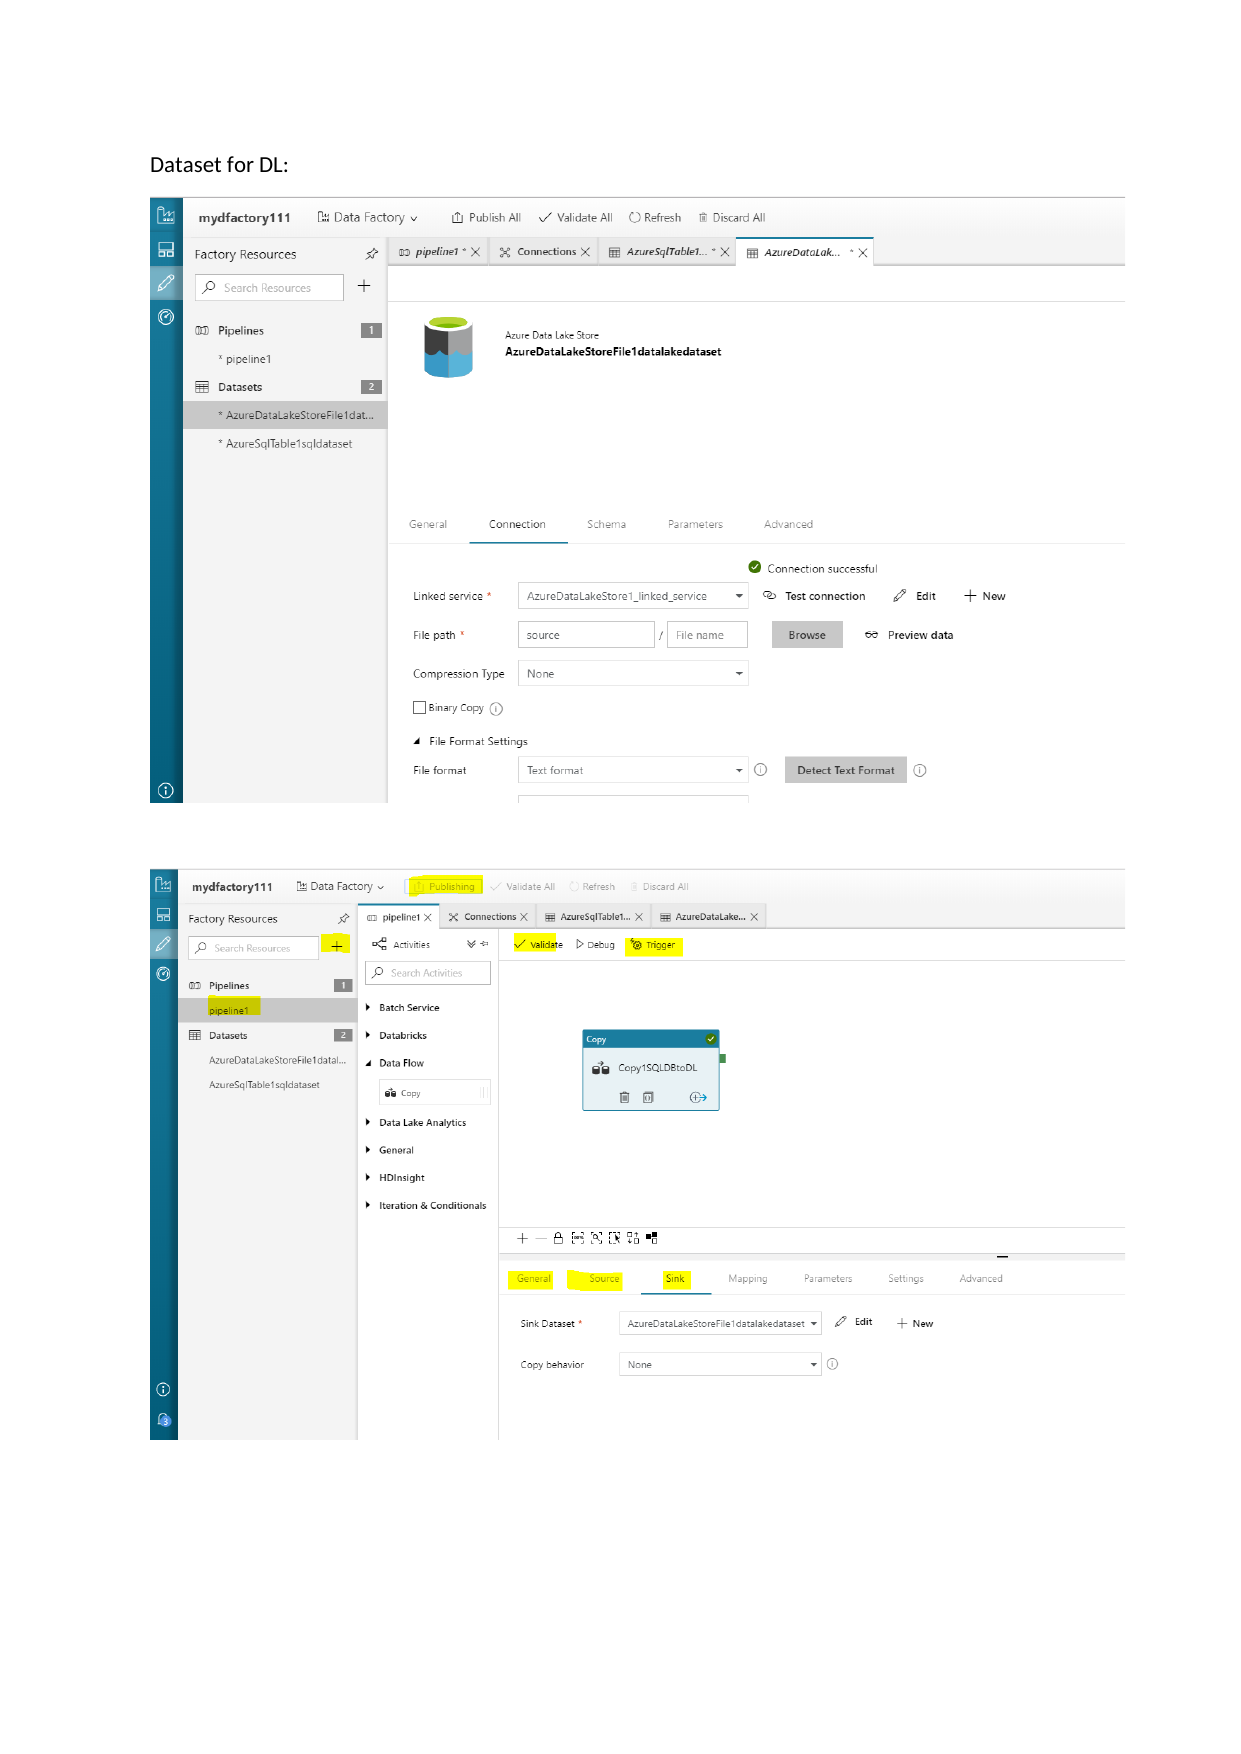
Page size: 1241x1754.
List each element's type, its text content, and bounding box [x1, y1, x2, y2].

picture [150, 196, 1125, 803]
picture [159, 1415, 171, 1426]
picture [150, 868, 1125, 1440]
text Dataset for DL: [150, 150, 1090, 178]
